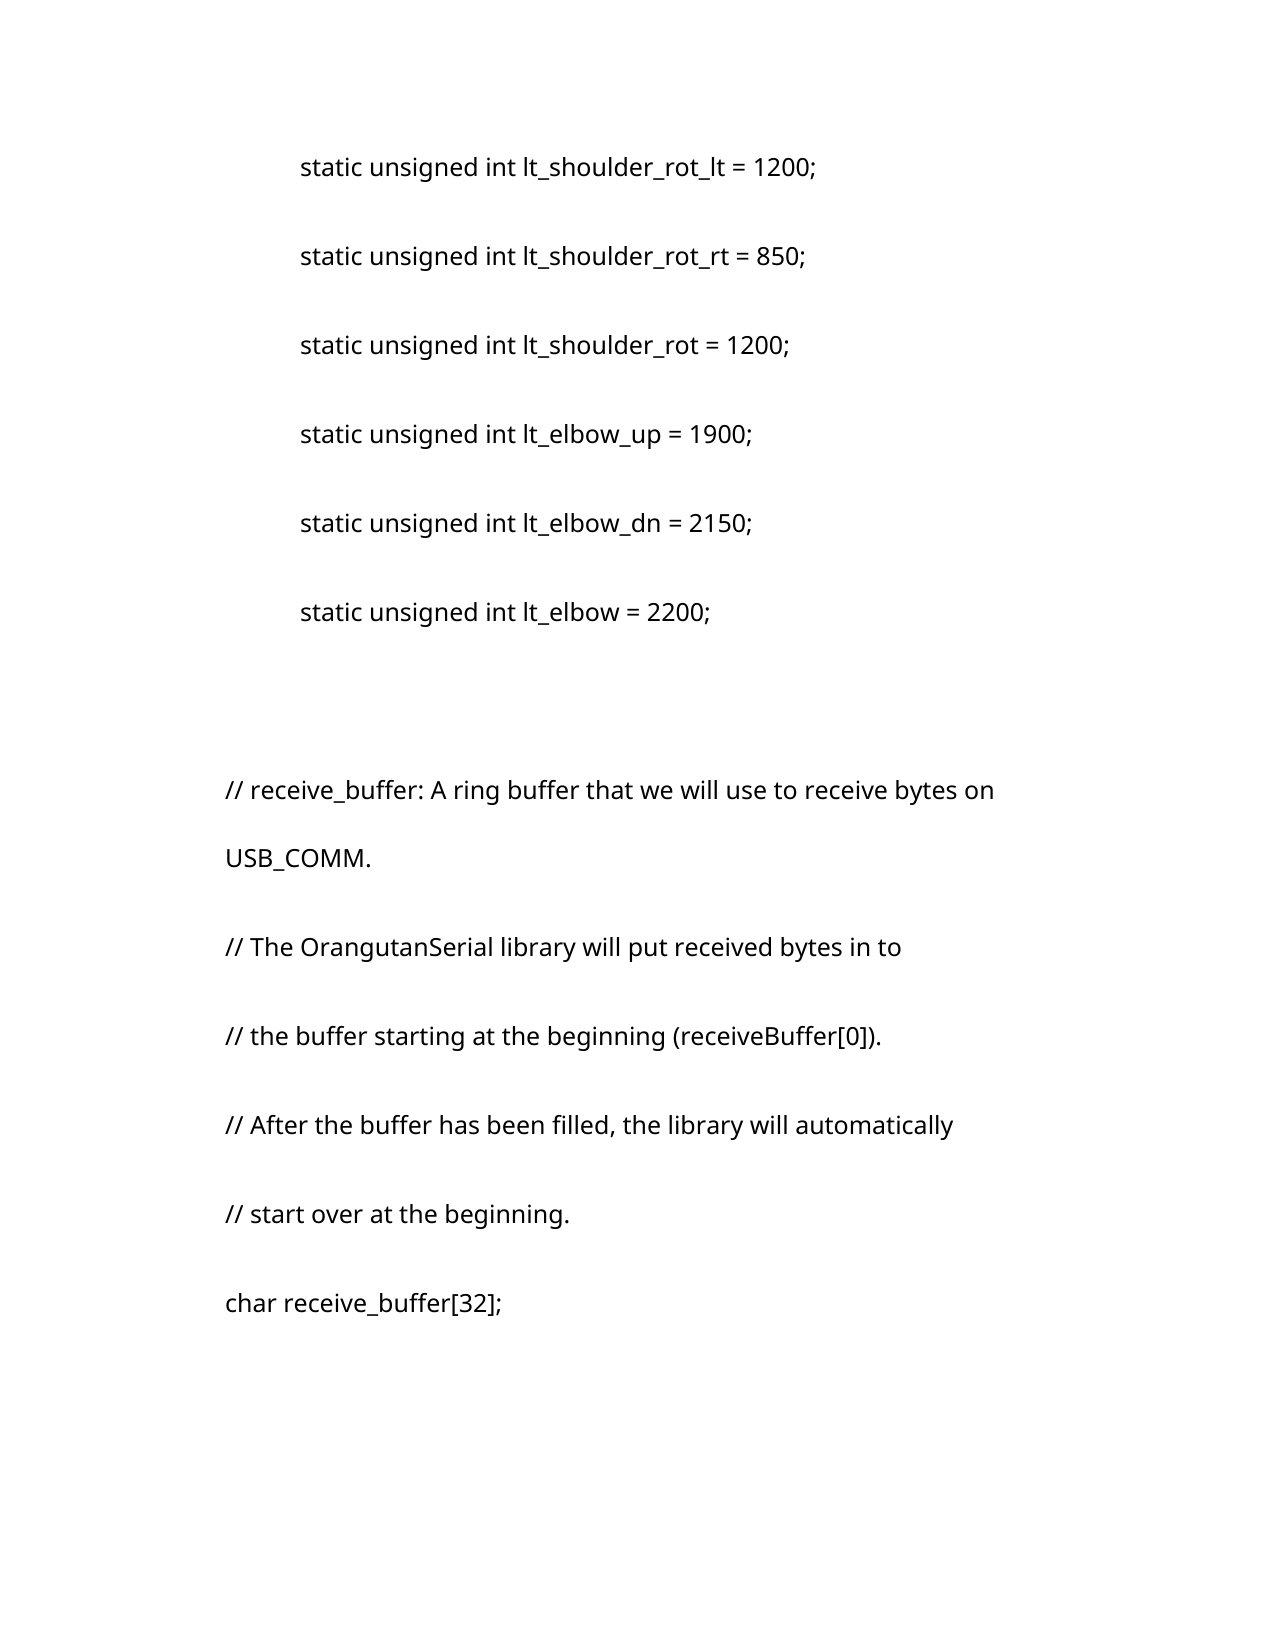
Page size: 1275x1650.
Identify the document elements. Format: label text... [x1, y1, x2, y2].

text static unsigned int lt_shoulder_rot_lt = 1200; [225, 150, 1050, 184]
text static unsigned int lt_elbow_up = 1900; [225, 417, 1050, 451]
text // The OrangutanSerial library will put received bytes in to [225, 930, 1050, 964]
text static unsigned int lt_elbow_dn = 2150; [225, 506, 1050, 540]
text // receive_buffer: A ring buffer that we will use to receive bytes on USB_COMM. [225, 773, 1050, 875]
text // start over at the beginning. [225, 1197, 1050, 1231]
text char receive_buffer[32]; [225, 1286, 1050, 1320]
text static unsigned int lt_elbow = 2200; [225, 595, 1050, 629]
text static unsigned int lt_shoulder_rot = 1200; [225, 328, 1050, 362]
text static unsigned int lt_shoulder_rot_rt = 850; [225, 239, 1050, 273]
text // the buffer starting at the beginning (receiveBuffer[0]). [225, 1019, 1050, 1053]
text // After the buffer has been filled, the library will automatically [225, 1108, 1050, 1142]
